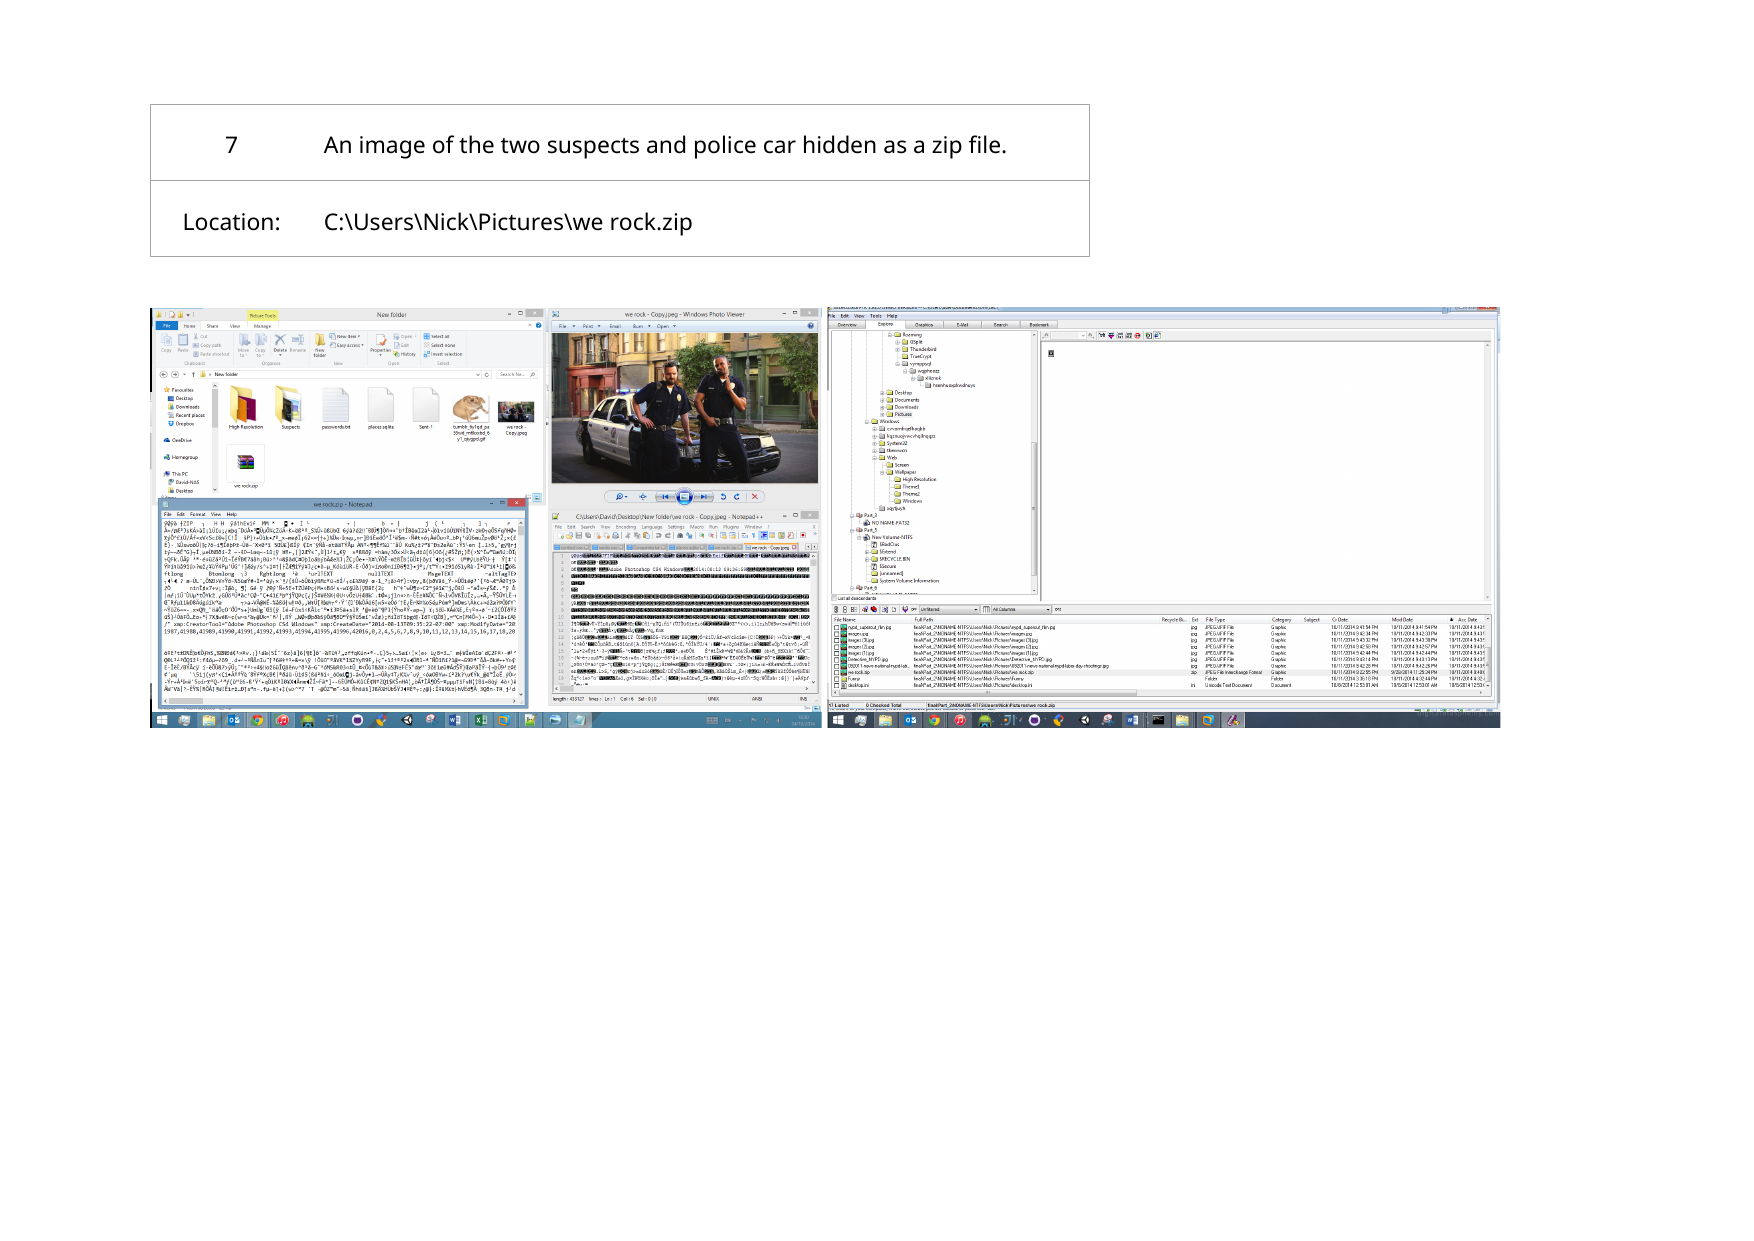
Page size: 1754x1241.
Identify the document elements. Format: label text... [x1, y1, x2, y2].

table_cell 7 [151, 105, 312, 179]
picture [827, 307, 1501, 728]
table_cell Location: [151, 181, 312, 256]
table_cell C:\Users\Nick\Pictures\we rock.zip [313, 181, 1089, 256]
picture [150, 308, 822, 728]
table_cell An image of the two suspects and police car hidden as a zip file. [313, 105, 1089, 179]
